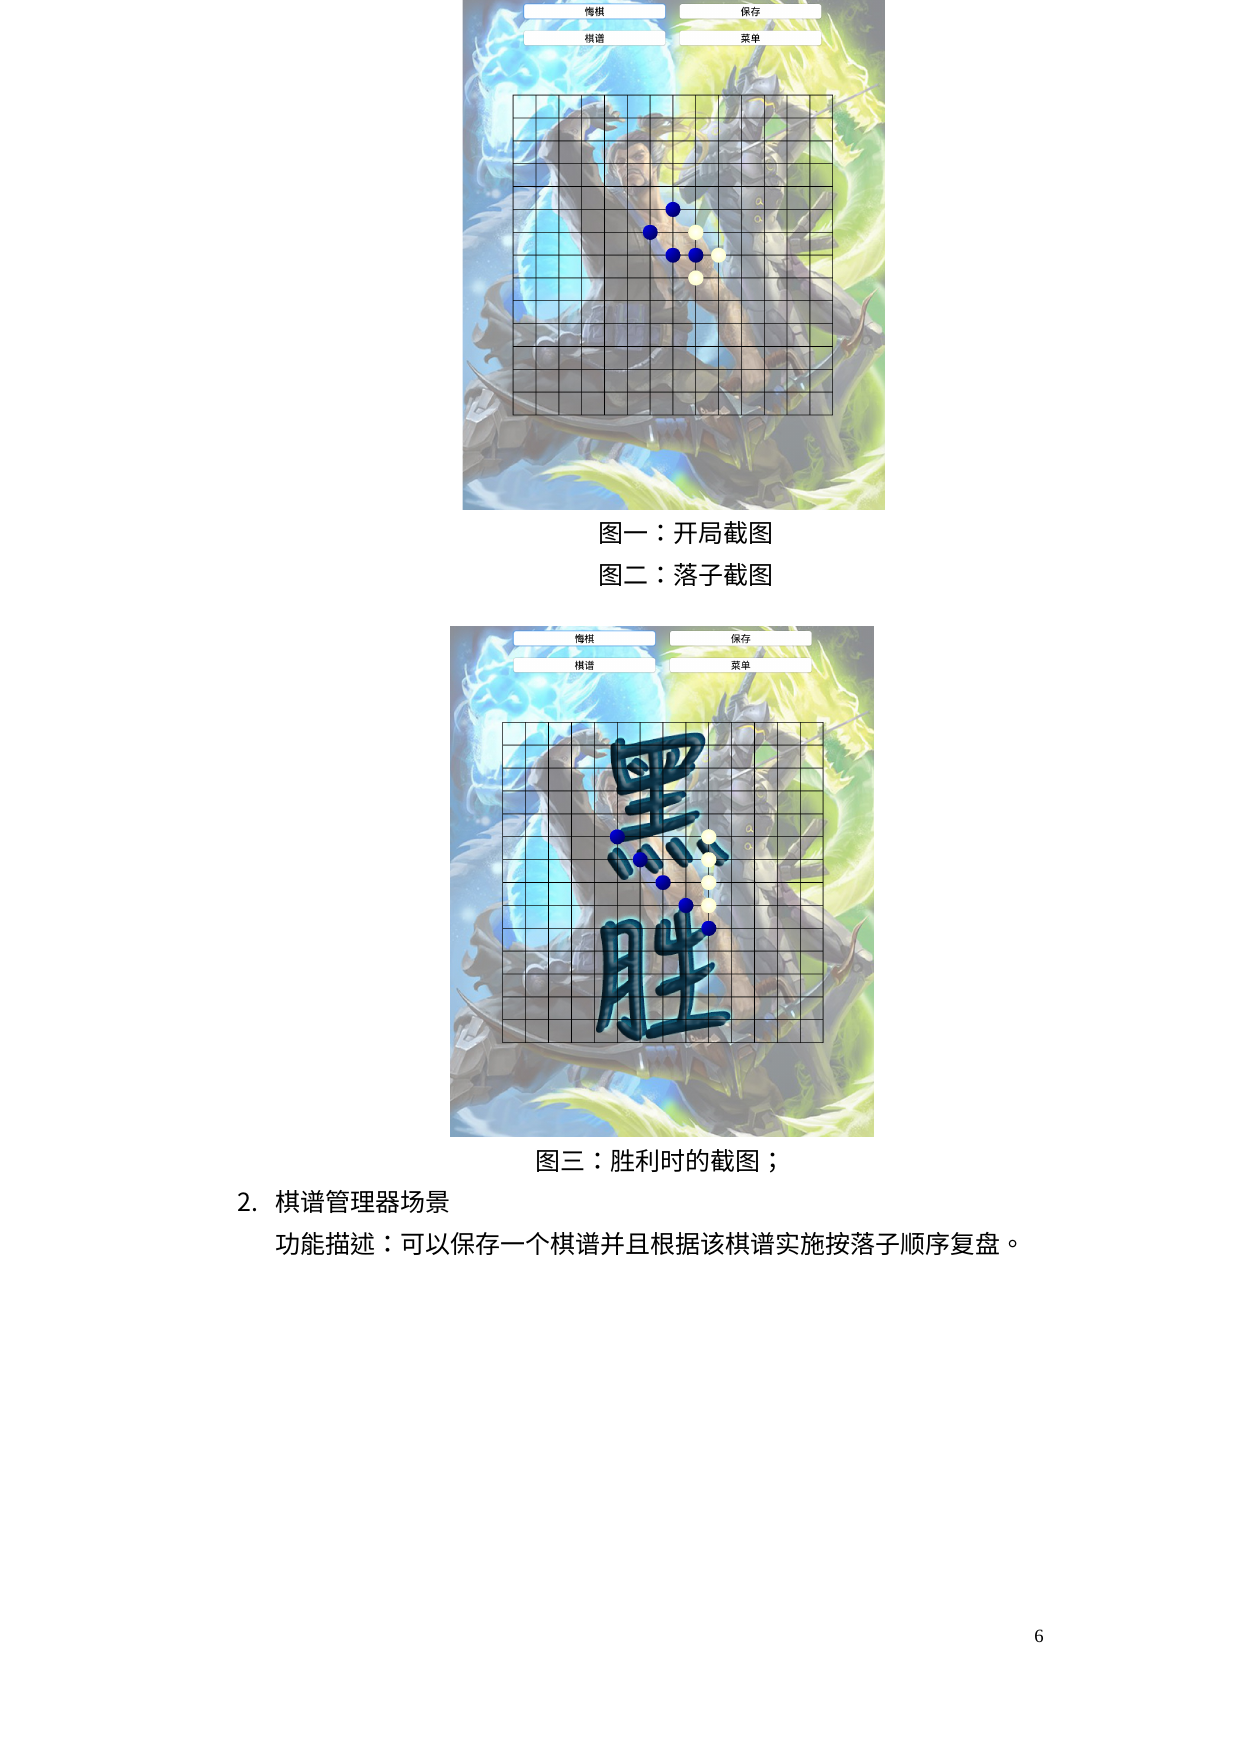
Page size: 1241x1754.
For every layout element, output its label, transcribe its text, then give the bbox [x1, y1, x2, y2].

text 图二：落子截图 [268, 551, 1053, 593]
list 棋谱管理器场景 [238, 1178, 1053, 1220]
text 功能描述：可以保存一个棋谱并且根据该棋谱实施按落子顺序复盘。 [238, 1220, 1053, 1262]
text 图一：开局截图 [268, 150, 1053, 551]
picture [462, 0, 885, 510]
picture [450, 626, 874, 1137]
